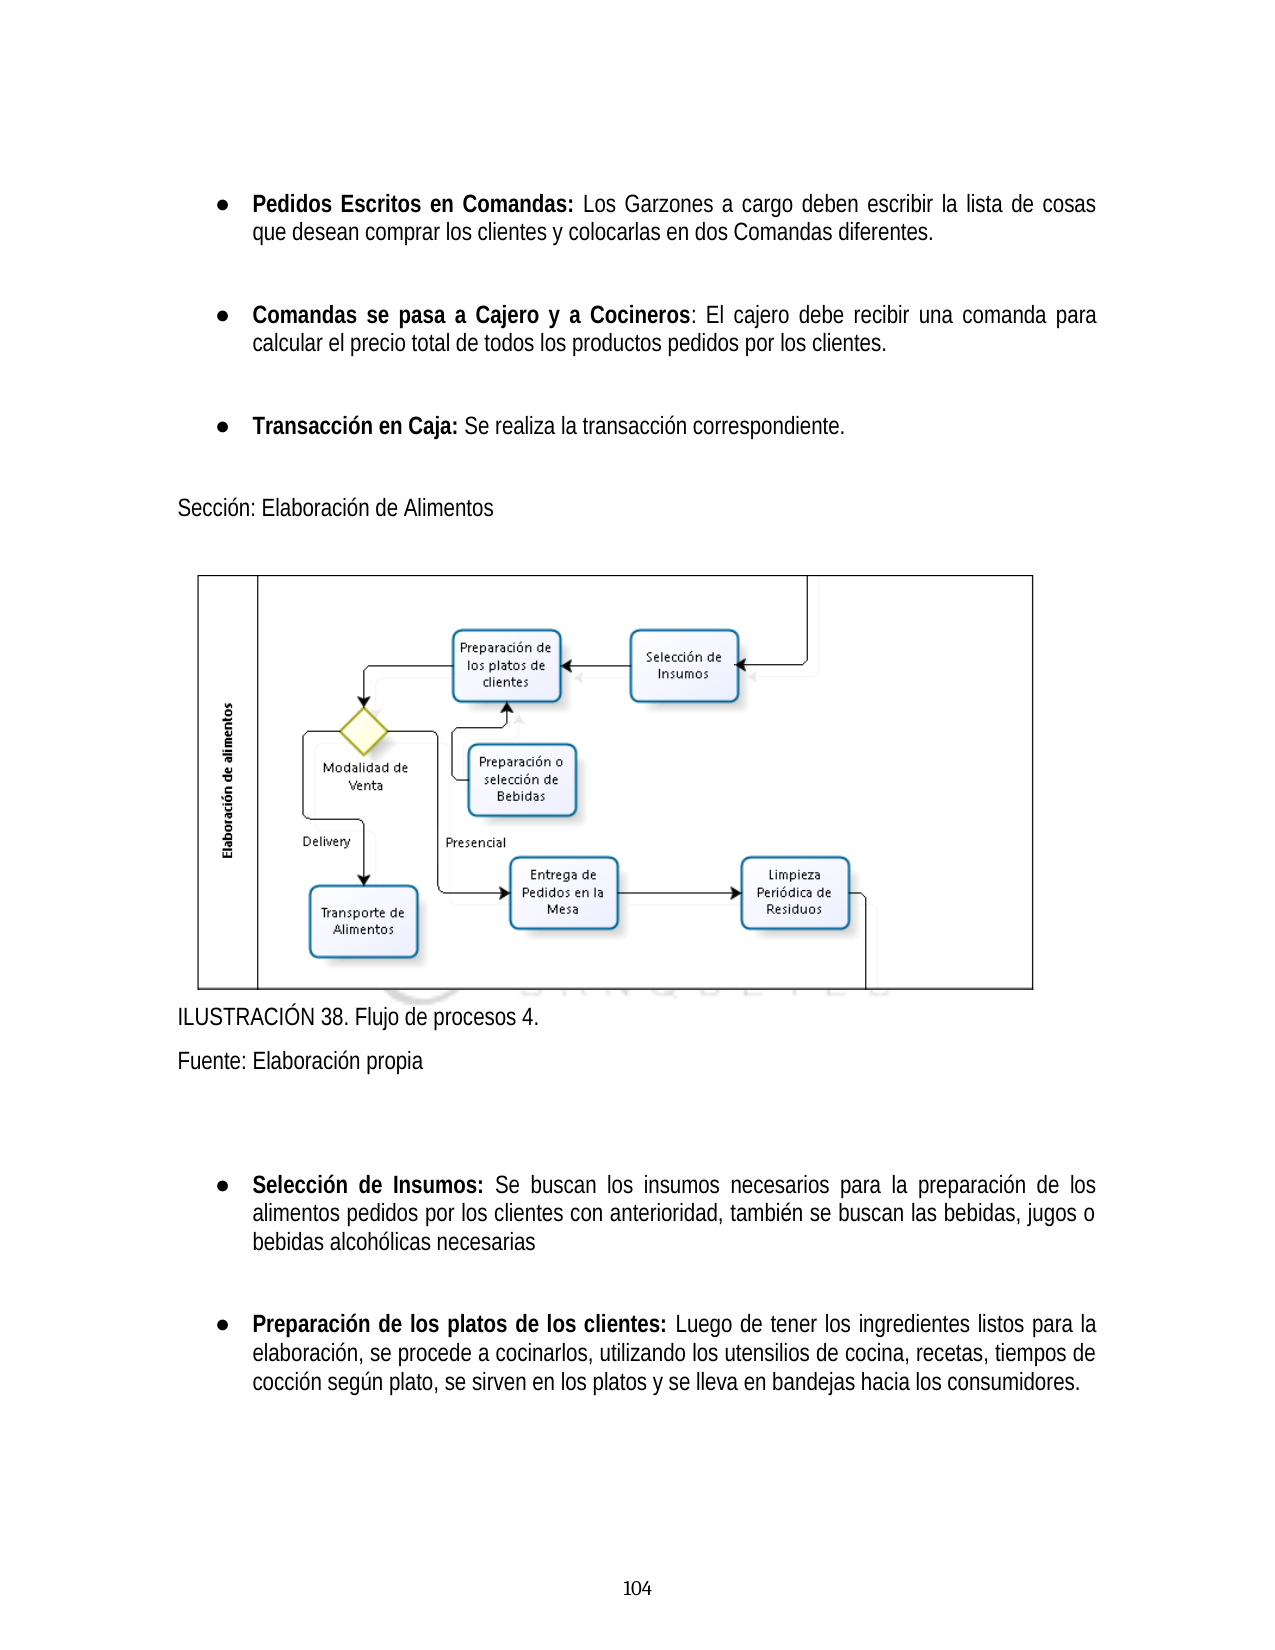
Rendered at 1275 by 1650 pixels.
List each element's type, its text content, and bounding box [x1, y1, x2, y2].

list Transacción en Caja: Se realiza la transacción correspondiente. [215, 411, 1098, 439]
list Pedidos Escritos en Comandas: Los Garzones a cargo deben escribir la lista de cosas que desean comprar los clientes y colocarlas en dos Comandas diferentes. [215, 189, 1098, 246]
list Preparación de los platos de los clientes: Luego de tener los ingredientes listos para la elaboración, se procede a cocinarlos, utilizando los utensilios de cocina, recetas, tiempos de cocción según plato, se sirven en los platos y se lleva en bandejas hacia los consumidores. [215, 1309, 1098, 1395]
picture [194, 575, 1081, 990]
text ILUSTRACIÓN 38. Flujo de procesos 4. [177, 1002, 1098, 1031]
text Fuente: Elaboración propia [177, 1046, 1098, 1075]
list Selección de Insumos: Se buscan los insumos necesarios para la preparación de los alimentos pedidos por los clientes con anterioridad, también se buscan las bebidas, jugos o bebidas alcohólicas necesarias [215, 1170, 1098, 1256]
list Comandas se pasa a Cajero y a Cocineros: El cajero debe recibir una comanda para calcular el precio total de todos los productos pedidos por los clientes. [215, 300, 1098, 357]
text Sección: Elaboración de Alimentos [177, 493, 1098, 522]
